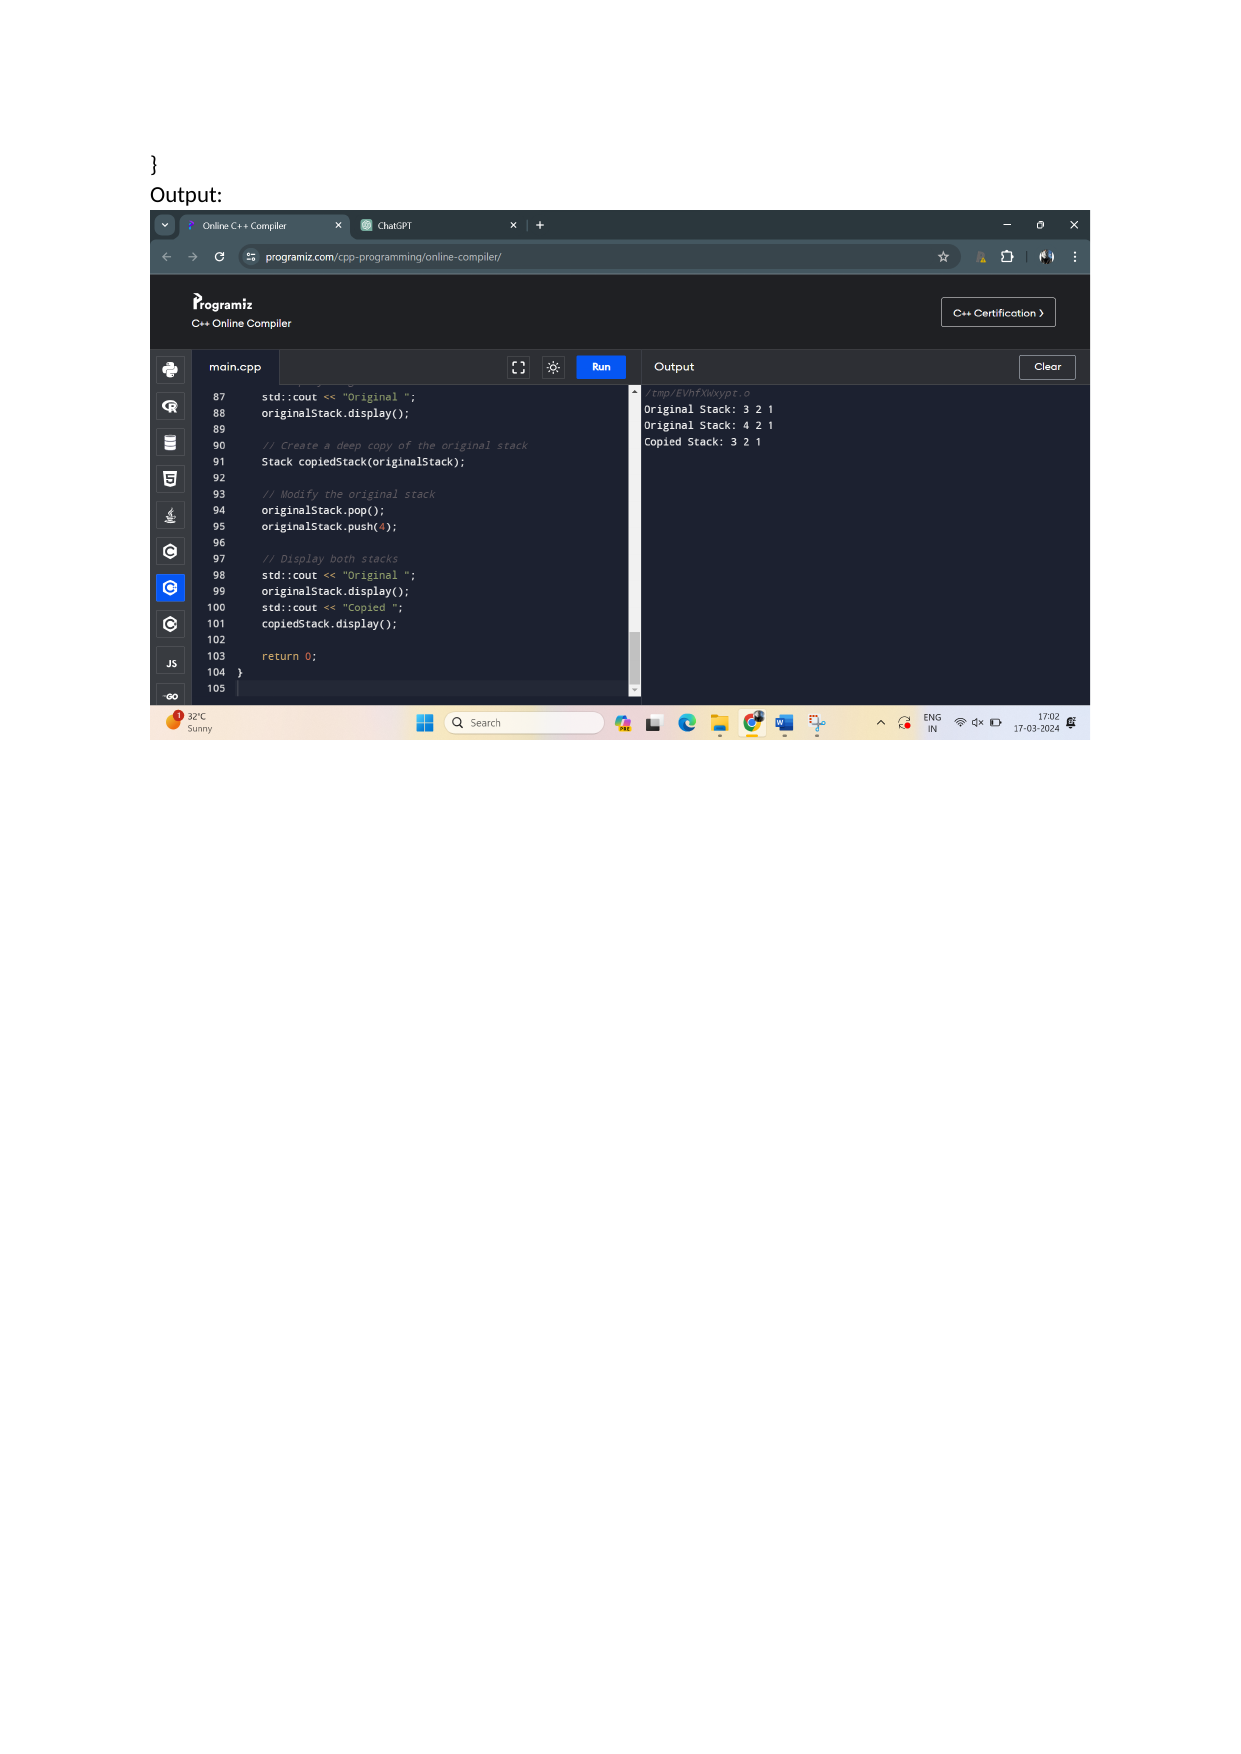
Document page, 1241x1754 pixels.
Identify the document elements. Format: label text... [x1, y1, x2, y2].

text Output: [150, 180, 1090, 208]
picture [150, 210, 1091, 740]
text } [150, 150, 1090, 178]
